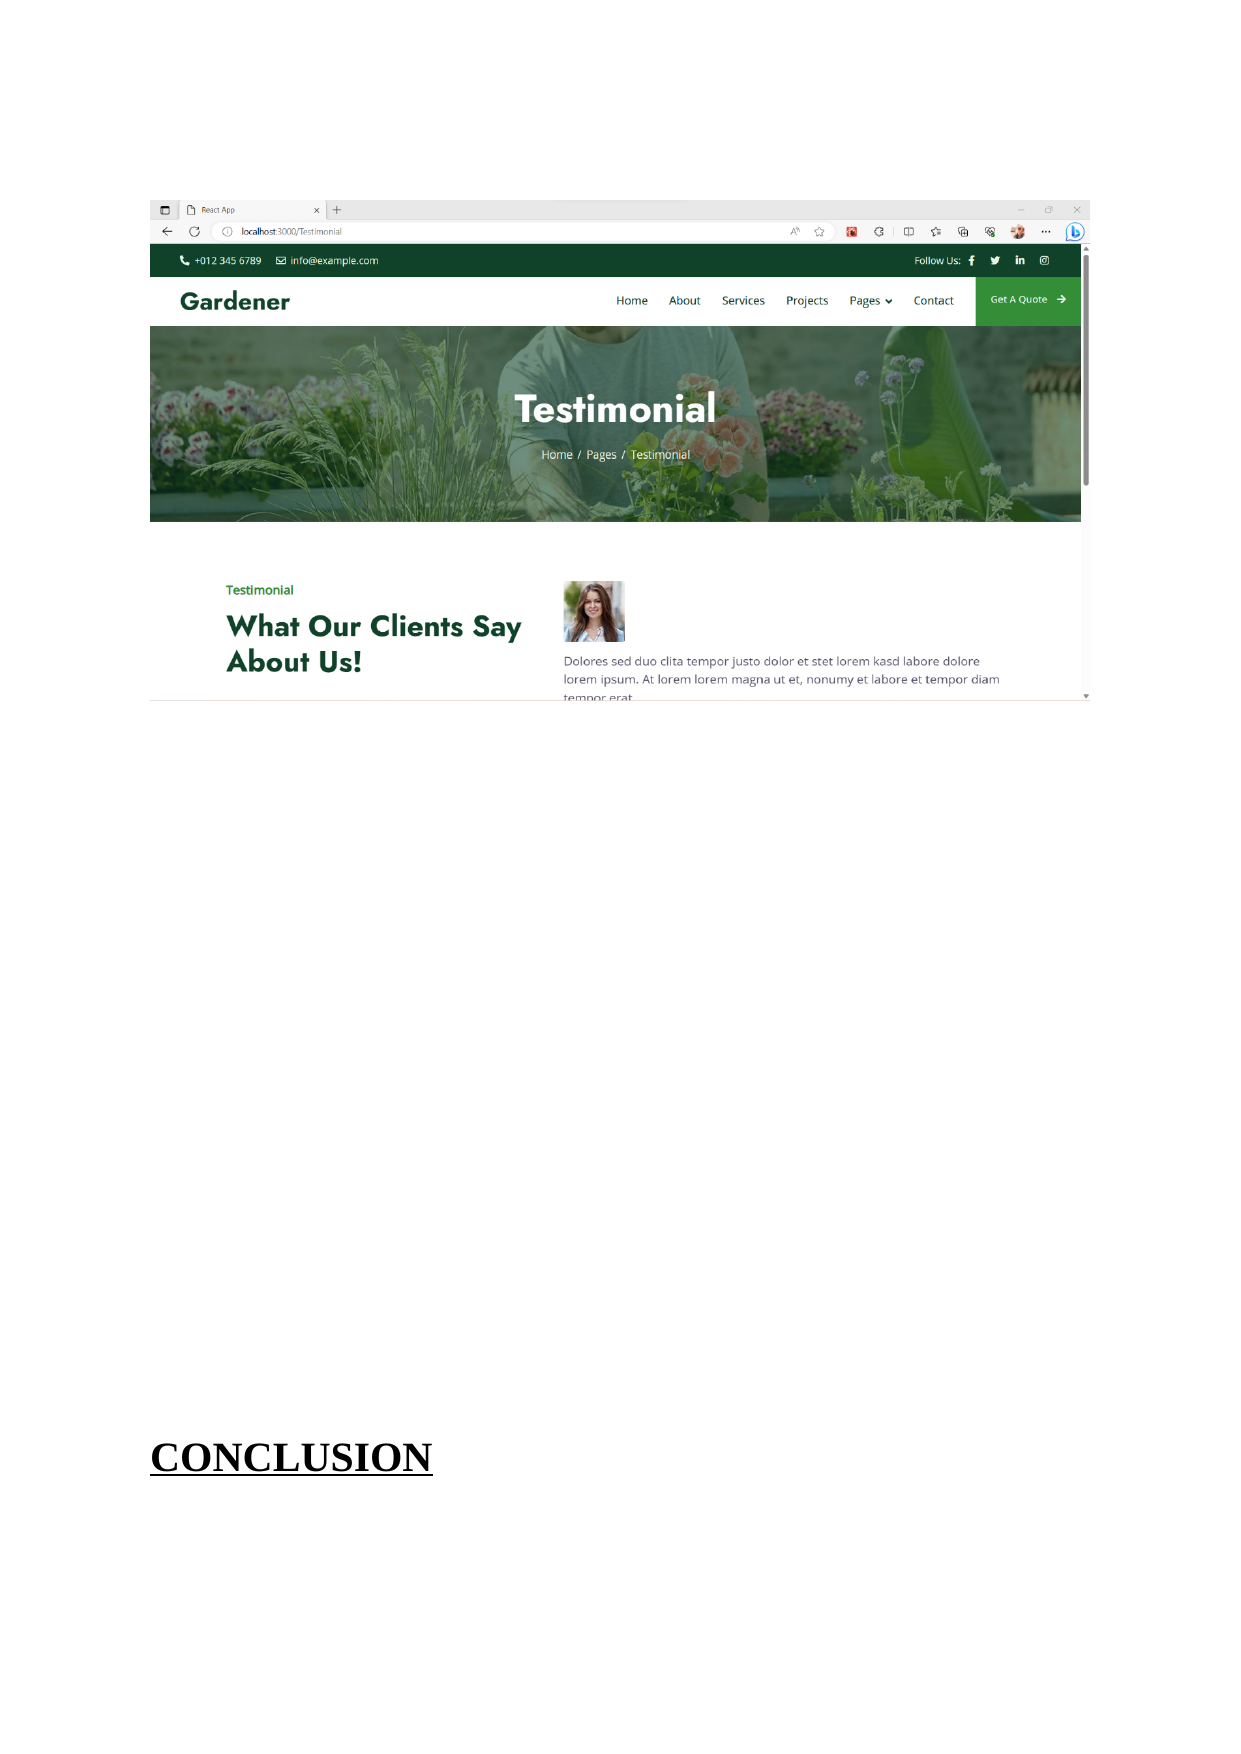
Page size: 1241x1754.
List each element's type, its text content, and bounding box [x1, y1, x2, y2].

picture [150, 200, 1091, 701]
text CONCLUSION [150, 1432, 1090, 1480]
